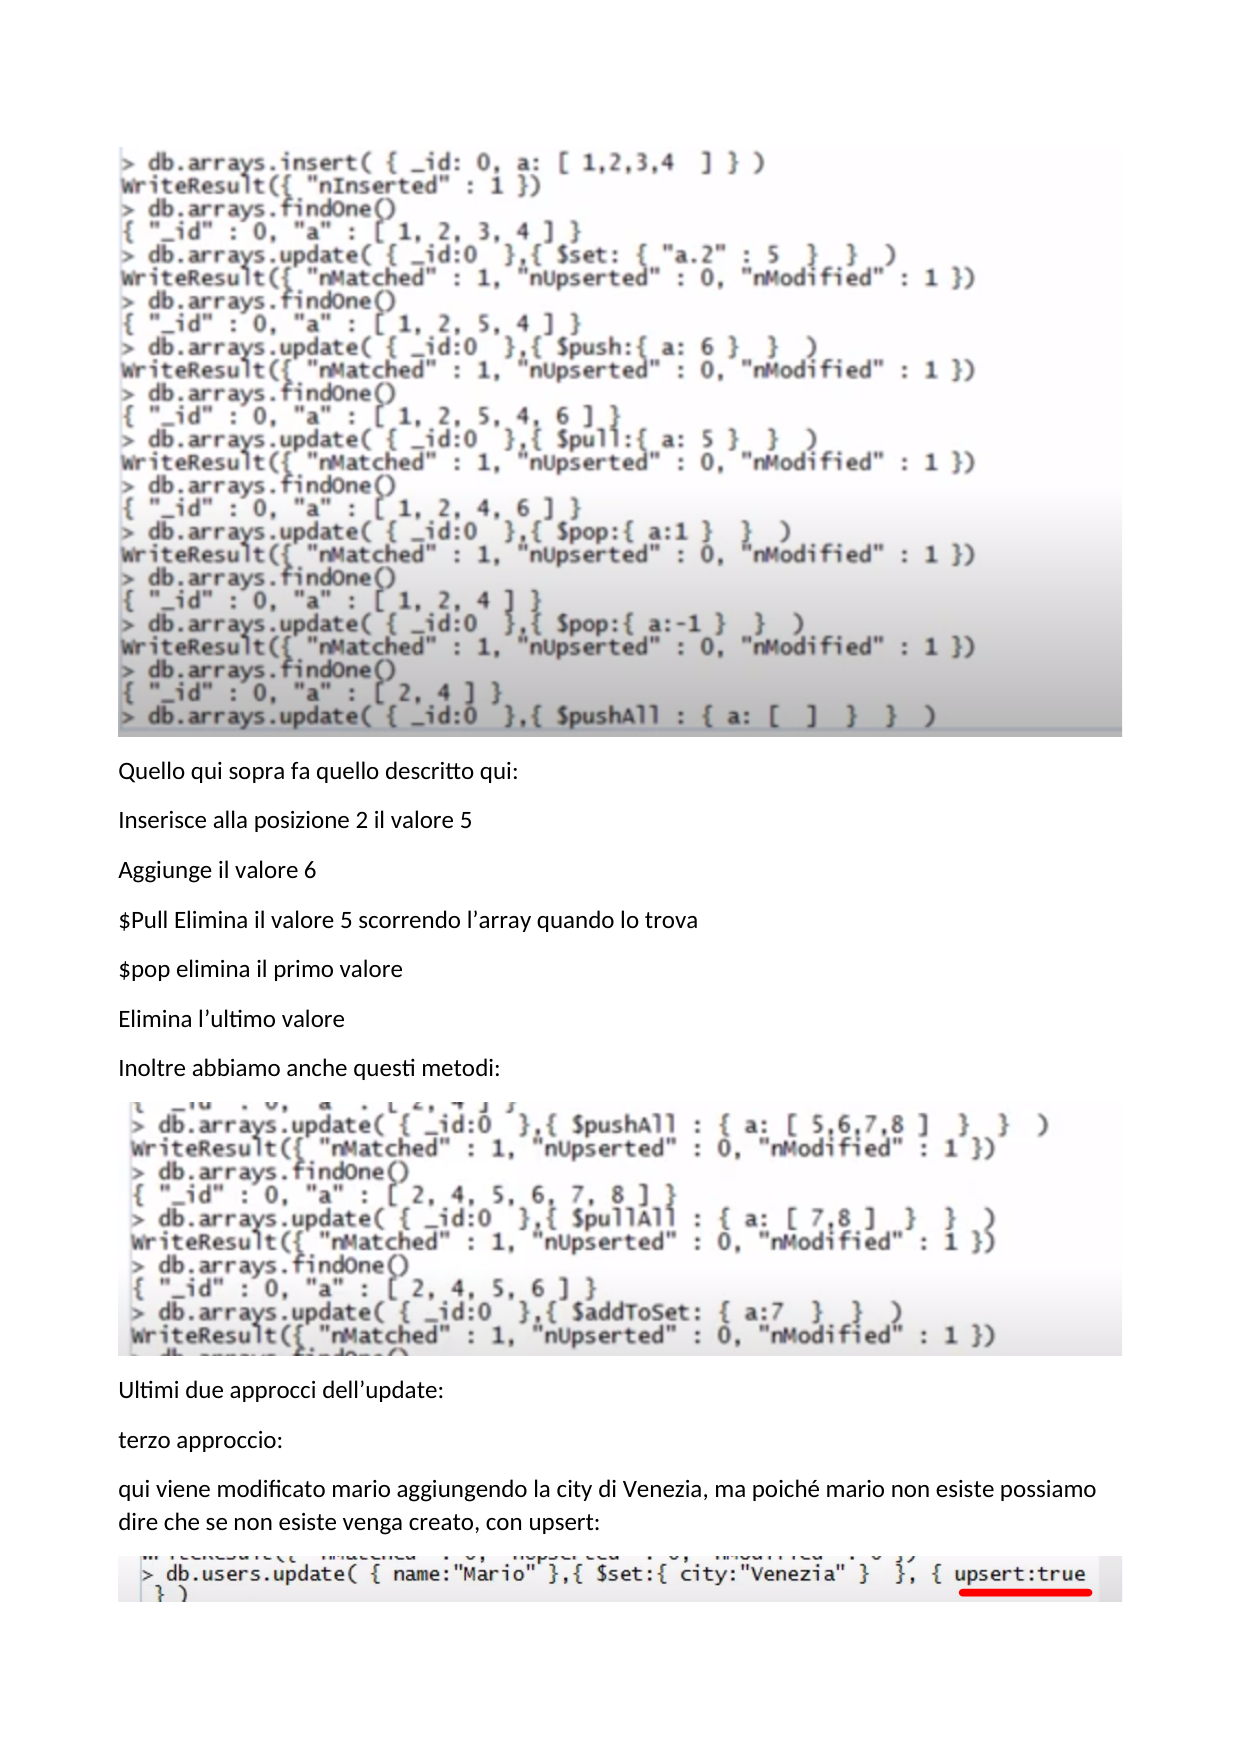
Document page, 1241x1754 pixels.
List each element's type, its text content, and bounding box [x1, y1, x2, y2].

text Quello qui sopra fa quello descritto qui: [118, 755, 1122, 786]
text Aggiunge il valore 6 [118, 854, 1122, 885]
text Ultimi due approcci dell’update: [118, 1374, 1122, 1405]
text qui viene modificato mario aggiungendo la city di Venezia, ma poiché mario non esiste possiamo dire che se non esiste venga creato, con upsert: [118, 1473, 1122, 1537]
picture [118, 1102, 1123, 1356]
text Inserisce alla posizione 2 il valore 5 [118, 805, 1122, 835]
text Inoltre abbiamo anche questi metodi: [118, 1053, 1122, 1083]
picture [118, 1556, 1123, 1602]
text terzo approccio: [118, 1424, 1122, 1454]
text $pop elimina il primo valore [118, 953, 1122, 984]
picture [118, 147, 1123, 737]
text Elimina l’ultimo valore [118, 1003, 1122, 1033]
text $Pull Elimina il valore 5 scorrendo l’array quando lo trova [118, 904, 1122, 934]
